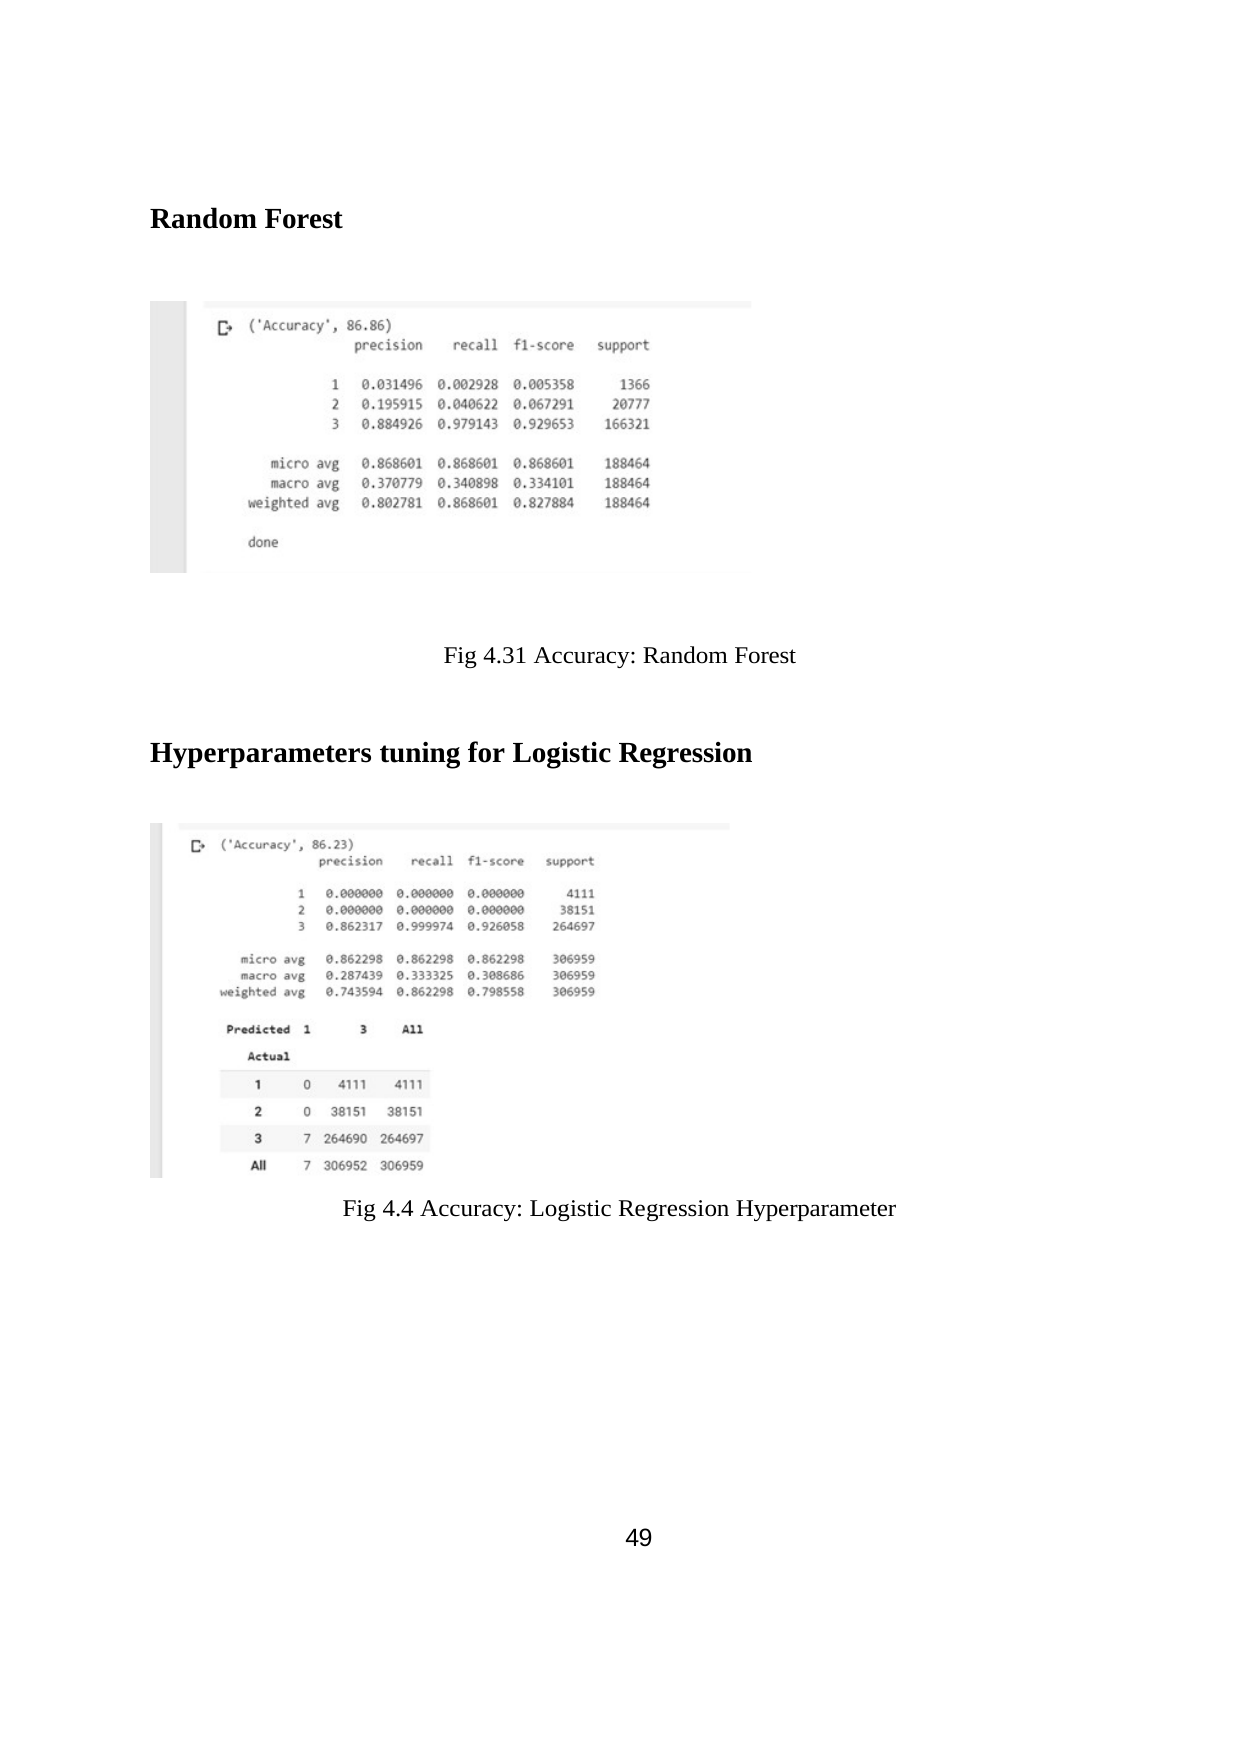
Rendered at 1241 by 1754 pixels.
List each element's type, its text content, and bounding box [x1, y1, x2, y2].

picture [150, 301, 752, 573]
text Random Forest [150, 201, 1219, 234]
text Fig 4.31 Accuracy: Random Forest [151, 641, 1088, 669]
picture [150, 823, 730, 1178]
text Hyperparameters tuning for Logistic Regression [150, 735, 1219, 768]
